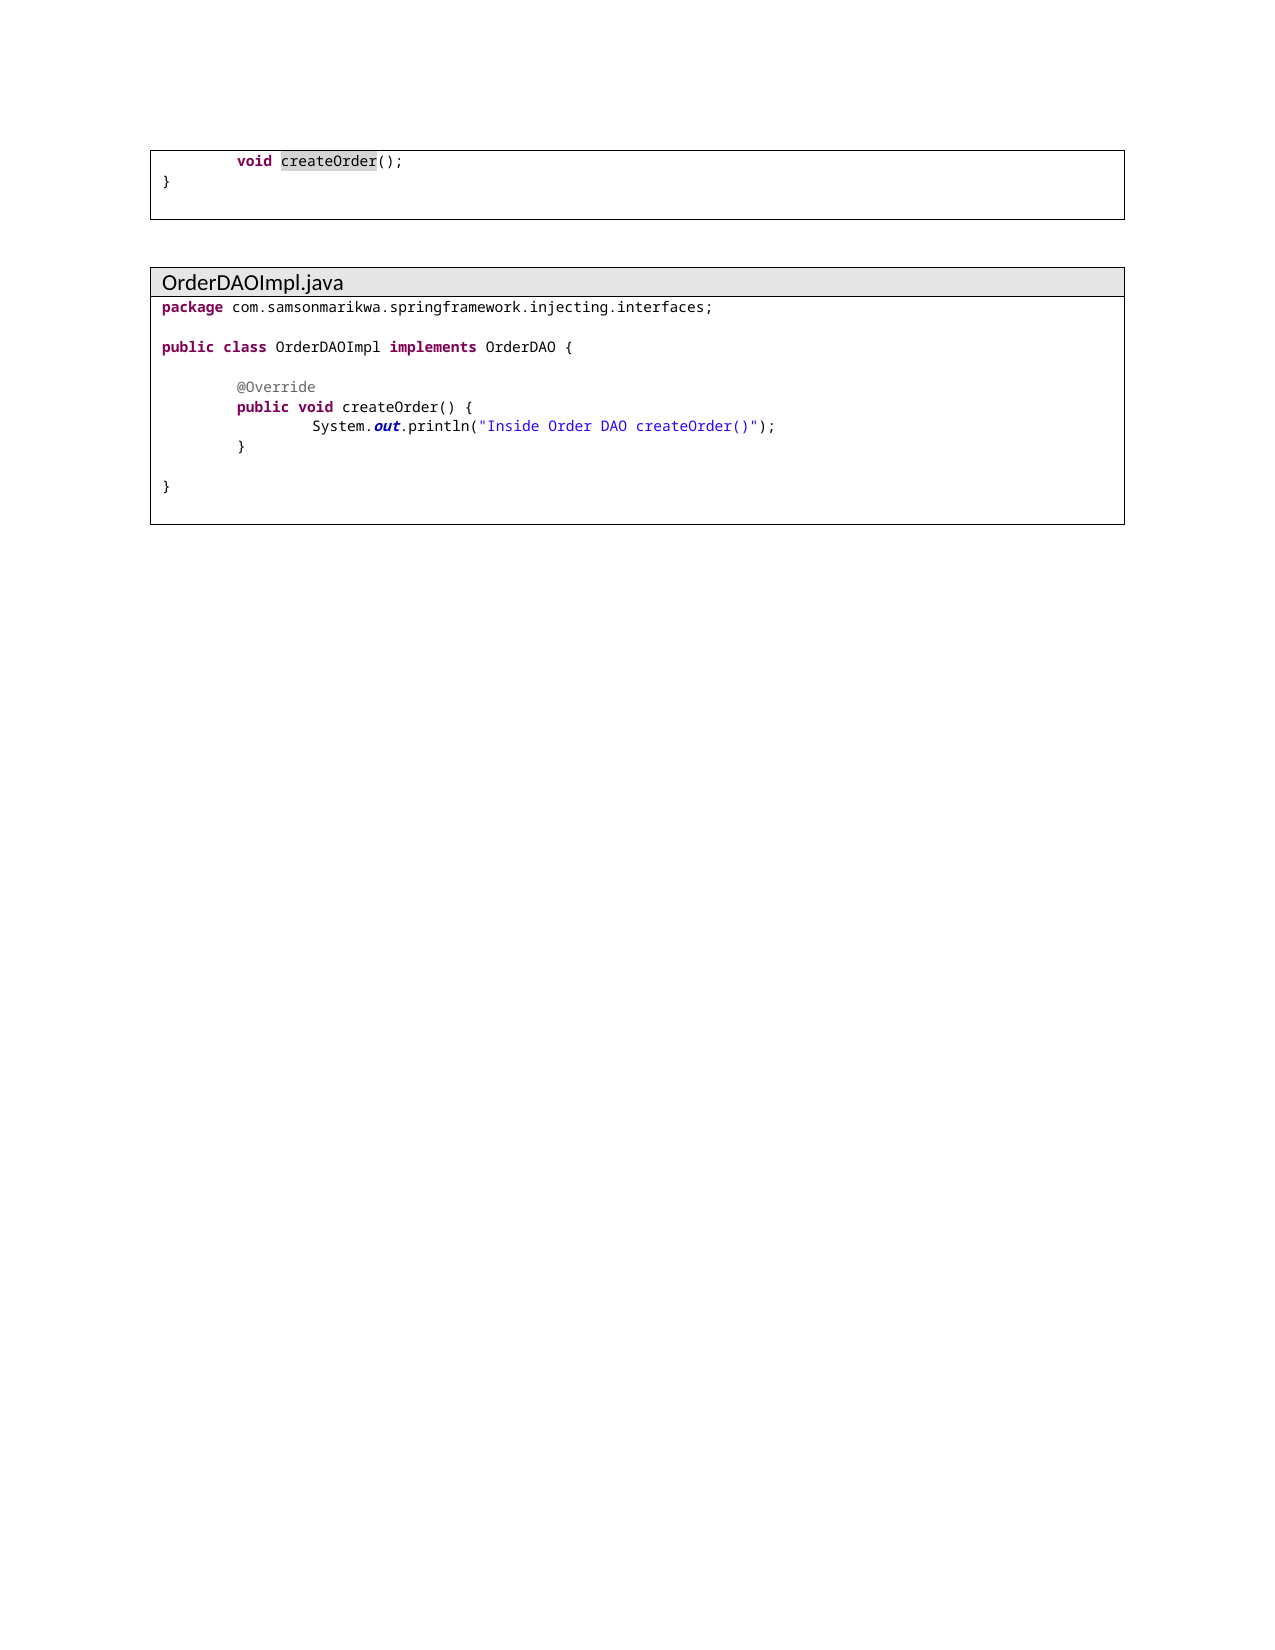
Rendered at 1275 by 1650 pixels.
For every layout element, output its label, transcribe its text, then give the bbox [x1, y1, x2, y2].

table_header OrderDAOImpl.java [151, 268, 1124, 296]
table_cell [151, 151, 1124, 219]
table_cell package com.samsonmarikwa.springframework.injecting.interfaces; public class OrderDAOImpl implements OrderDAO { @Override public void createOrder() { System.out.println("Inside Order DAO createOrder()"); } } [151, 297, 1124, 524]
